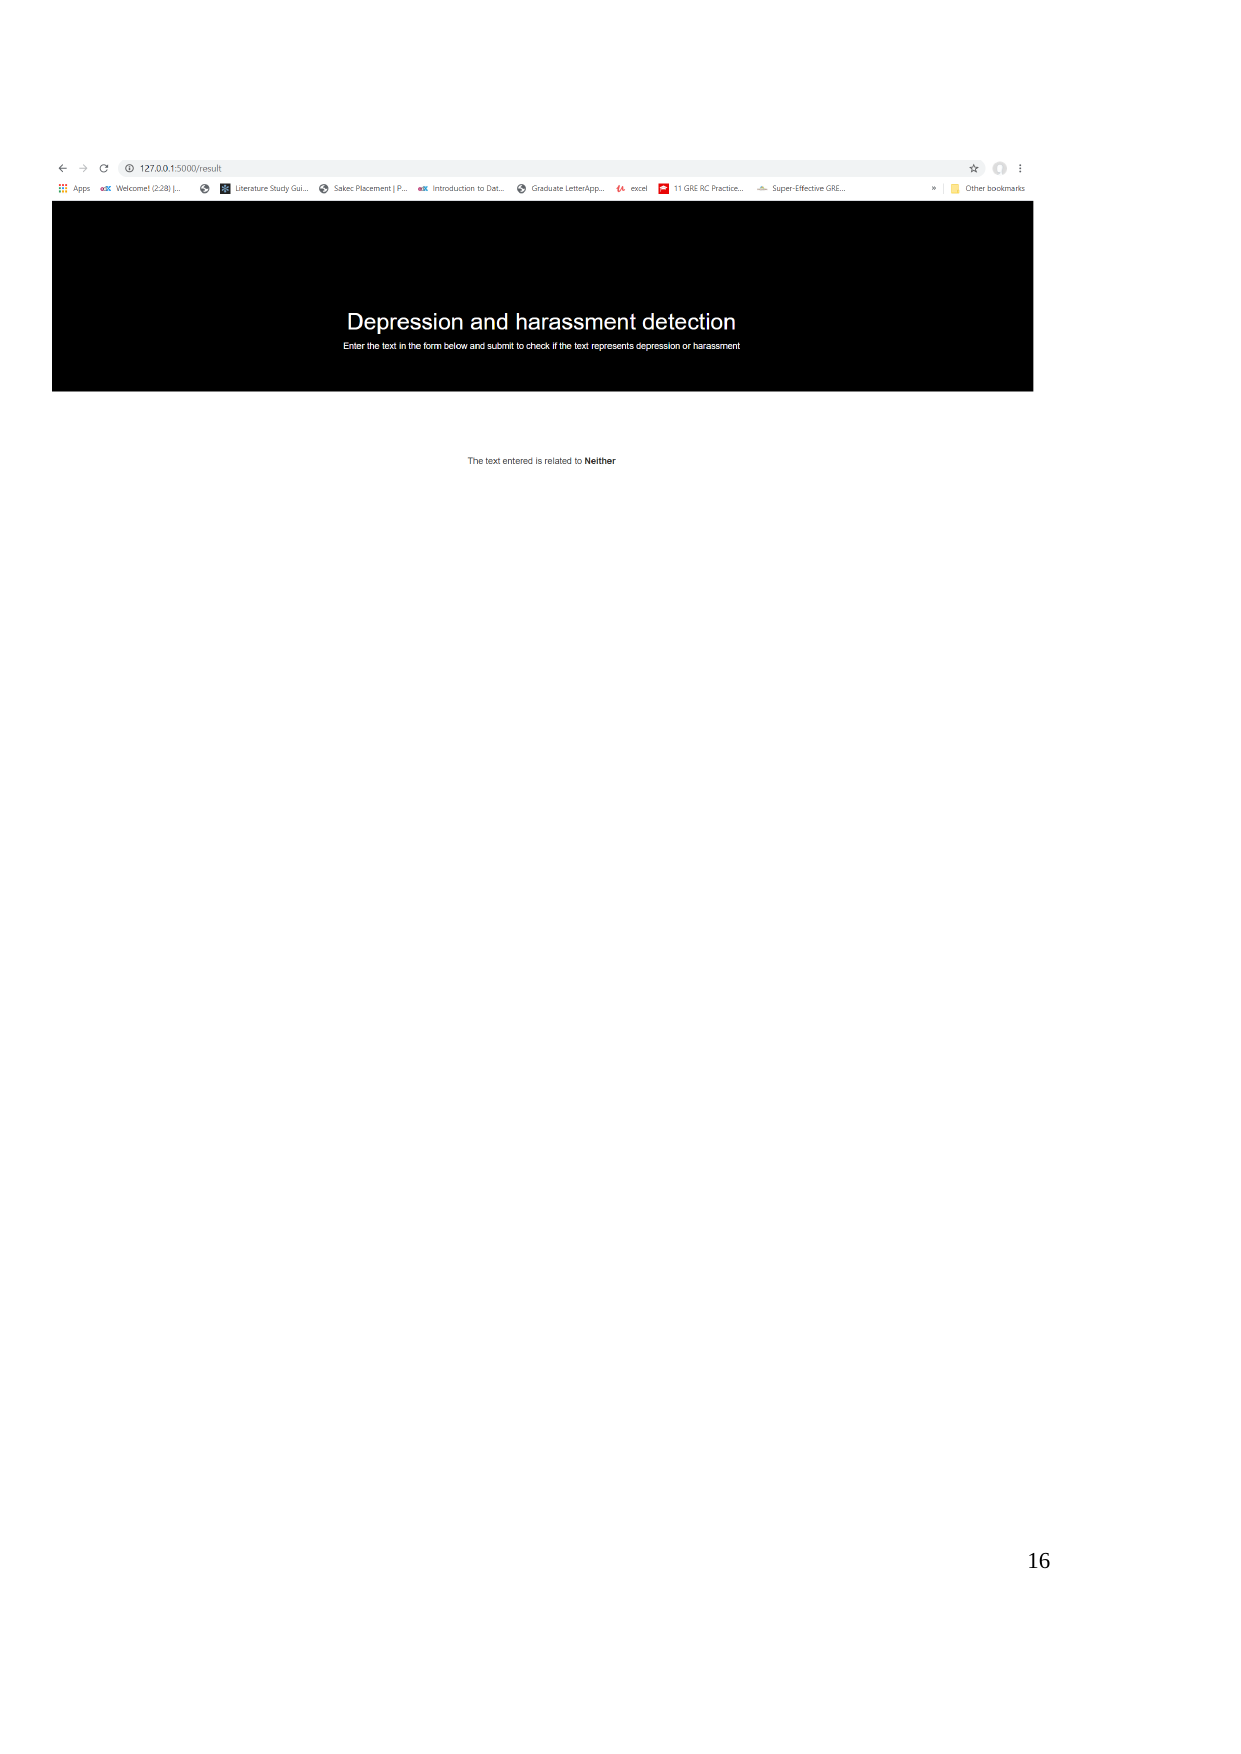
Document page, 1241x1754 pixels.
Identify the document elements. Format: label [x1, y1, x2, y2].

picture [52, 160, 1034, 654]
